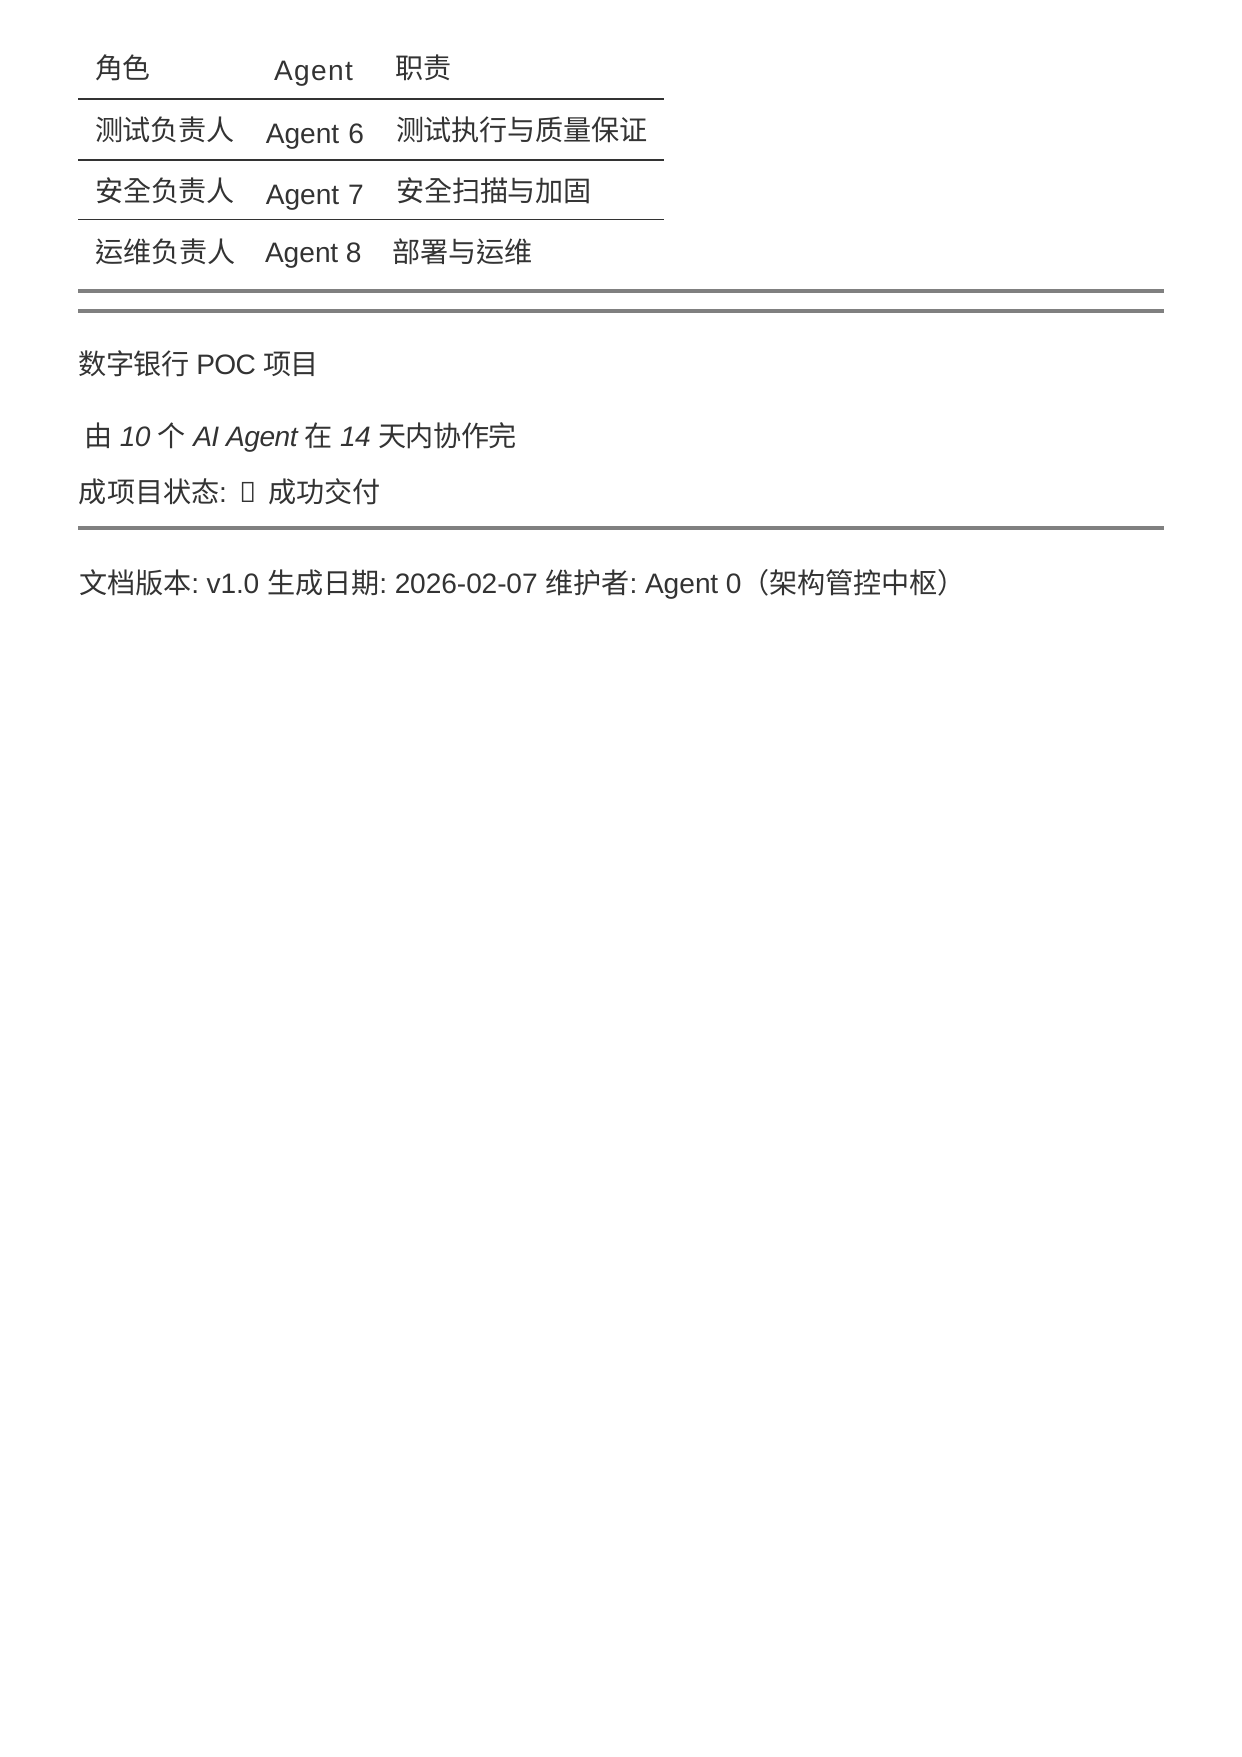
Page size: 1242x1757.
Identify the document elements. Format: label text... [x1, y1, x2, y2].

table_cell Agent 7 [249, 161, 379, 219]
table_cell Agent 6 [249, 100, 379, 159]
table_cell 安全负责人 [78, 161, 249, 219]
text 运维负责人 Agent 8 部署与运维 [95, 238, 1164, 269]
table_cell 测试执行与质量保证 [379, 100, 664, 159]
table_header 职责 [379, 55, 664, 98]
text 文档版本: v1.0 生成日期: 2026-02-07 维护者: Agent 0（架构管控中枢） [79, 568, 1164, 599]
picture [78, 526, 1164, 530]
table_cell 安全扫描与加固 [379, 161, 664, 219]
table_header Agent [249, 55, 379, 98]
text 数字银行 POC 项目 [79, 351, 1164, 380]
picture [78, 309, 1164, 313]
text 由 10 个 AI Agent 在 14 天内协作完成项目状态: ✅ 成功交付 [79, 416, 542, 510]
table_cell 测试负责人 [78, 100, 249, 159]
picture [78, 289, 1164, 293]
table_header 角色 [78, 55, 249, 98]
